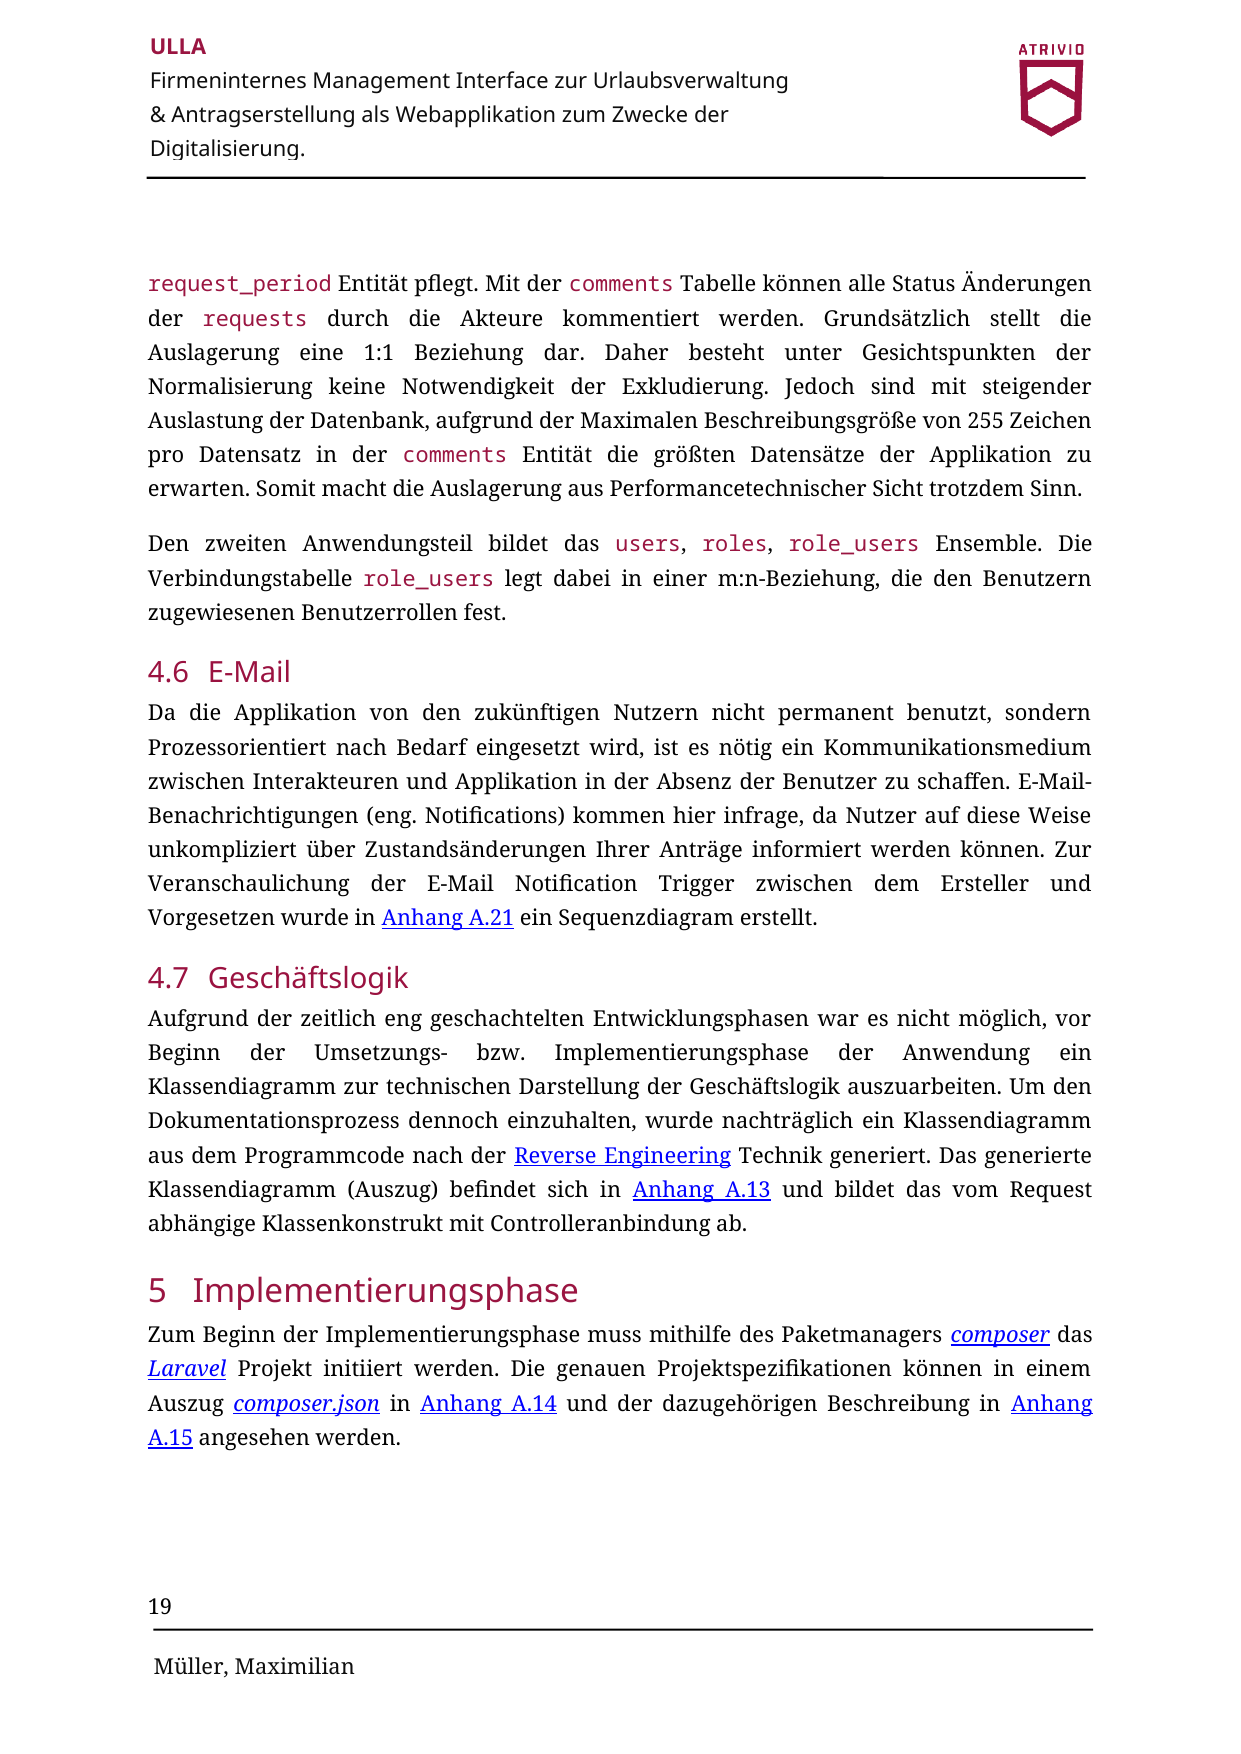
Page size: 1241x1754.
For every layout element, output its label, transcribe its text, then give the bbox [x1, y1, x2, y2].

picture [1008, 33, 1094, 147]
text Aufgrund der zeitlich eng geschachtelten Entwicklungsphasen war es nicht möglich, vor Beginn der Umsetzungs- bzw. Implementierungsphase der Anwendung ein Klassendiagramm zur technischen Darstellung der Geschäftslogik auszuarbeiten. Um den Dokumentationsprozess dennoch einzuhalten, wurde nachträglich ein Klassendiagramm aus dem Programmcode nach der Reverse Engineering Technik generiert. Das generierte Klassendiagramm (Auszug) befindet sich in Anhang A.13 und bildet das vom Request abhängige Klassenkonstrukt mit Controlleranbindung ab. [148, 1003, 1093, 1238]
text Den zweiten Anwendungsteil bildet das users, roles, role_users Ensemble. Die Verbindungstabelle role_users legt dabei in einer m:n-Beziehung, die den Benutzern zugewiesenen Benutzerrollen fest. [148, 528, 1093, 626]
text Zum Beginn der Implementierungsphase muss mithilfe des Paketmanagers composer das Laravel Projekt initiiert werden. Die genauen Projektspezifikationen können in einem Auszug composer.json in Anhang A.14 und der dazugehörigen Beschreibung in Anhang A.15 angesehen werden. [148, 1319, 1093, 1452]
subtitle Implementierungsphase [148, 1267, 1093, 1312]
subtitle Geschäftslogik [148, 957, 1093, 997]
text Da die Applikation von den zukünftigen Nutzern nicht permanent benutzt, sondern Prozessorientiert nach Bedarf eingesetzt wird, ist es nötig ein Kommunikationsmedium zwischen Interakteuren und Applikation in der Absenz der Benutzer zu schaffen. E-Mail-Benachrichtigungen (eng. Notifications) kommen hier infrage, da Nutzer auf diese Weise unkompliziert über Zustandsänderungen Ihrer Anträge informiert werden können. Zur Veranschaulichung der E-Mail Notification Trigger zwischen dem Ersteller und Vorgesetzen wurde in Anhang A.21 ein Sequenzdiagram erstellt. [148, 697, 1093, 932]
subtitle E-Mail [148, 652, 1093, 691]
